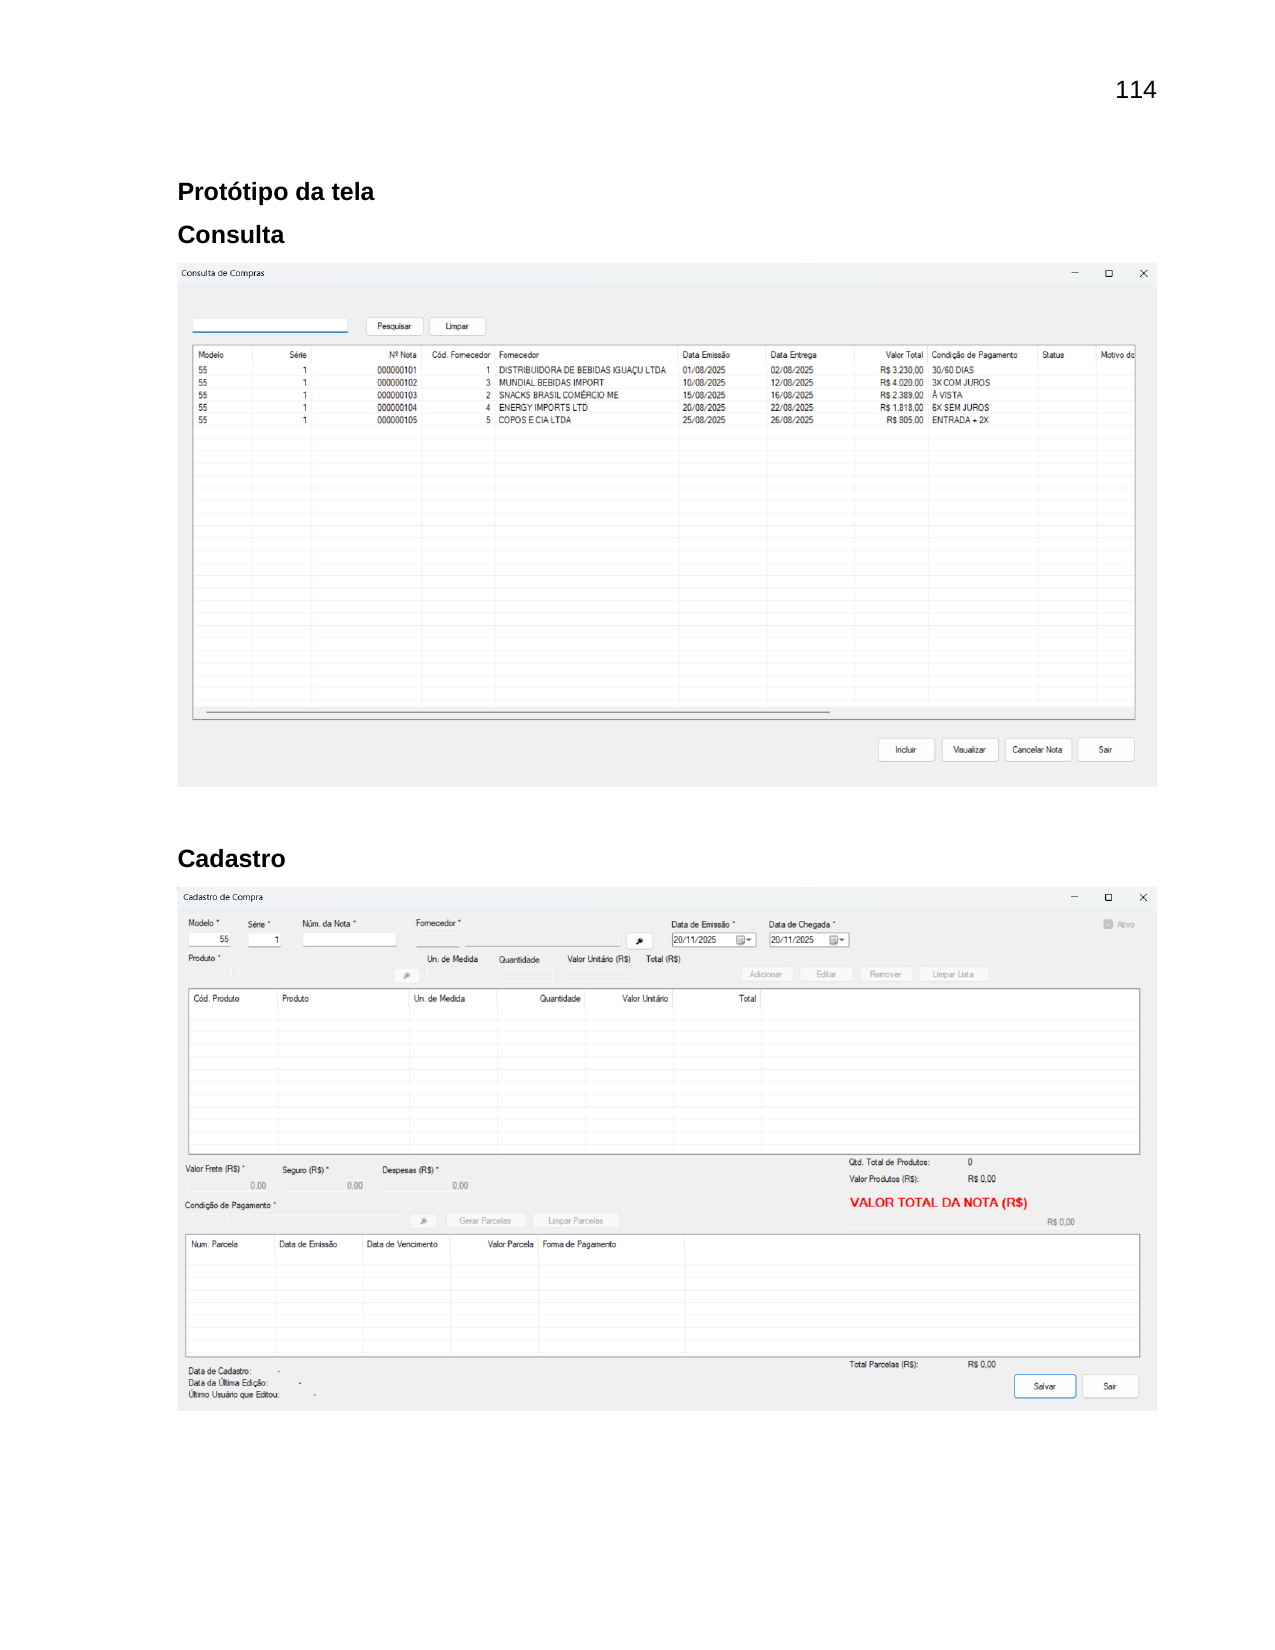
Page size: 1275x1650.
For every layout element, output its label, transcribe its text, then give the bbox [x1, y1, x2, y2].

text Consulta [177, 220, 1157, 249]
text Cadastro [177, 844, 1157, 873]
picture [177, 263, 1157, 787]
picture [177, 887, 1157, 1411]
text Protótipo da tela [177, 177, 1157, 206]
